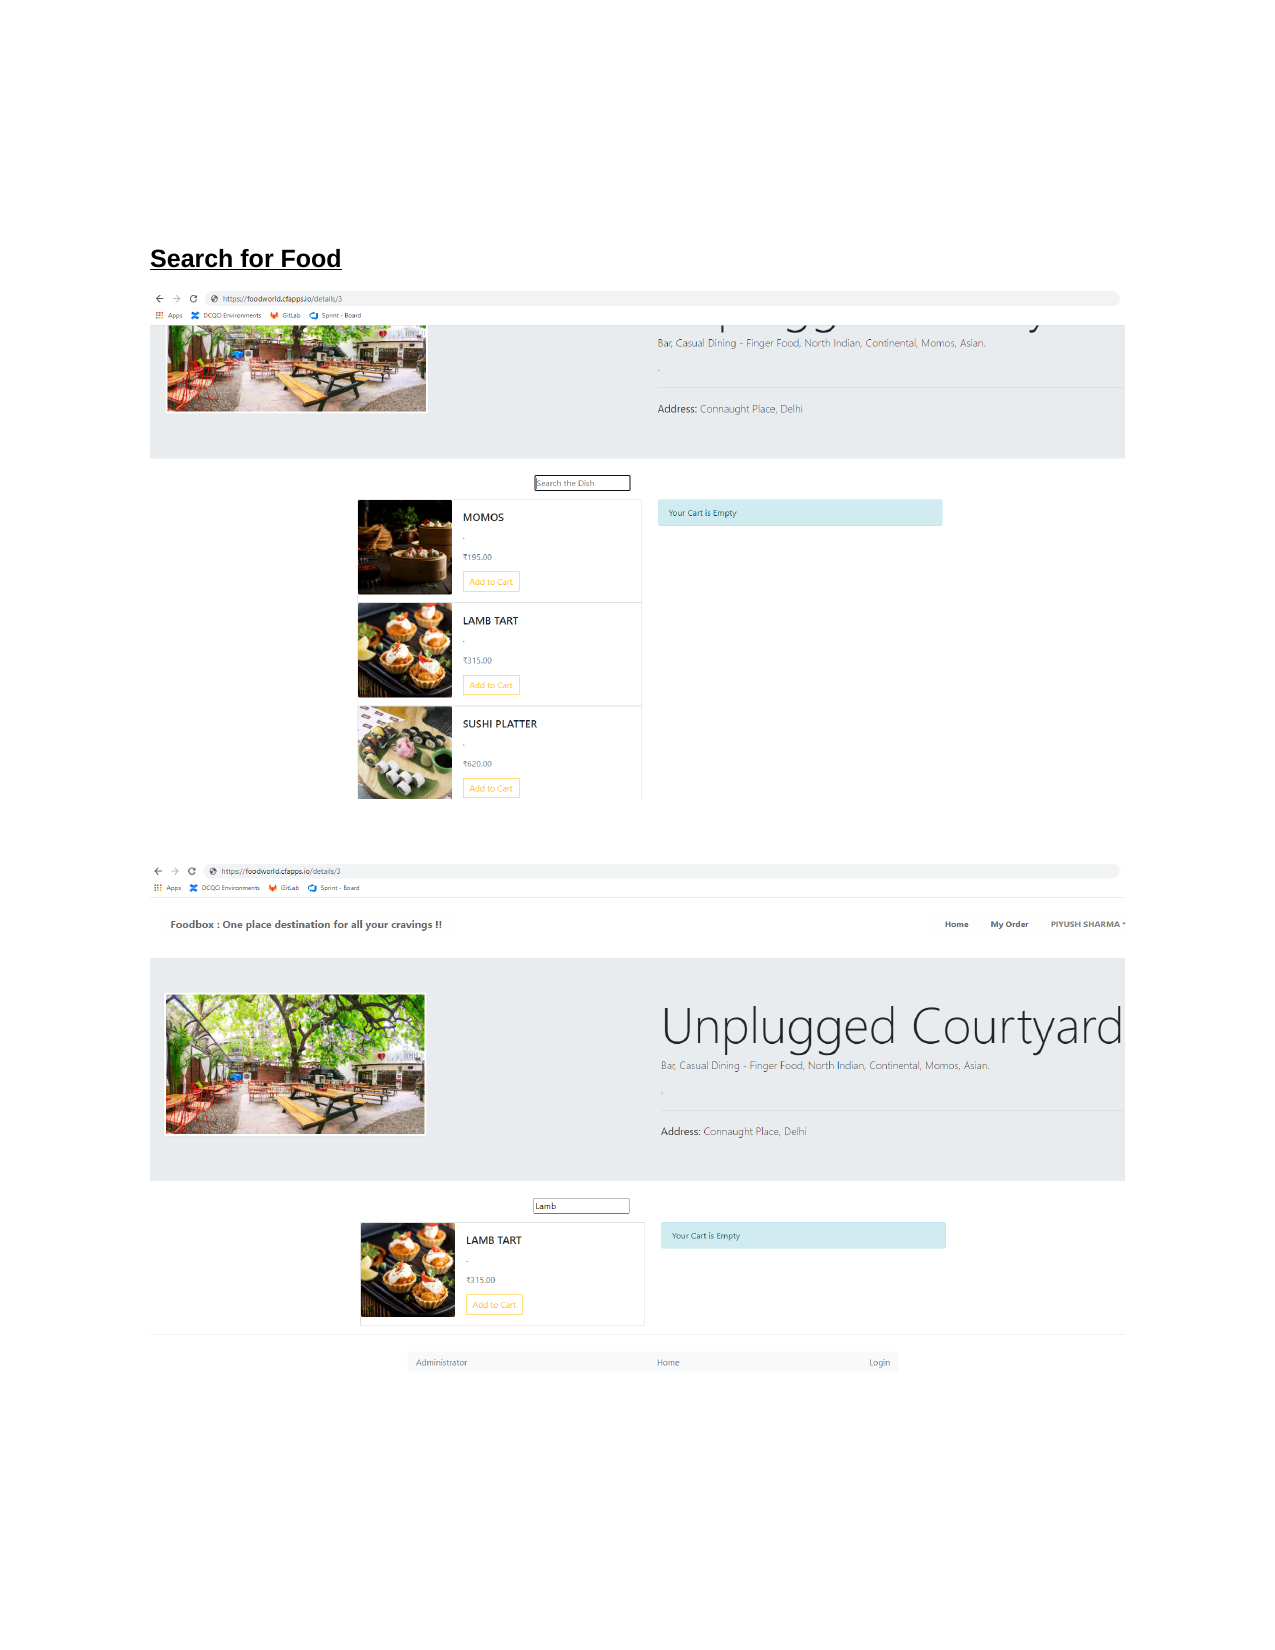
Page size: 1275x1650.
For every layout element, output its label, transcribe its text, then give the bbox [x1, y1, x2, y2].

picture [150, 291, 1125, 799]
picture [150, 864, 1125, 1374]
text Search for Food [150, 244, 1125, 272]
